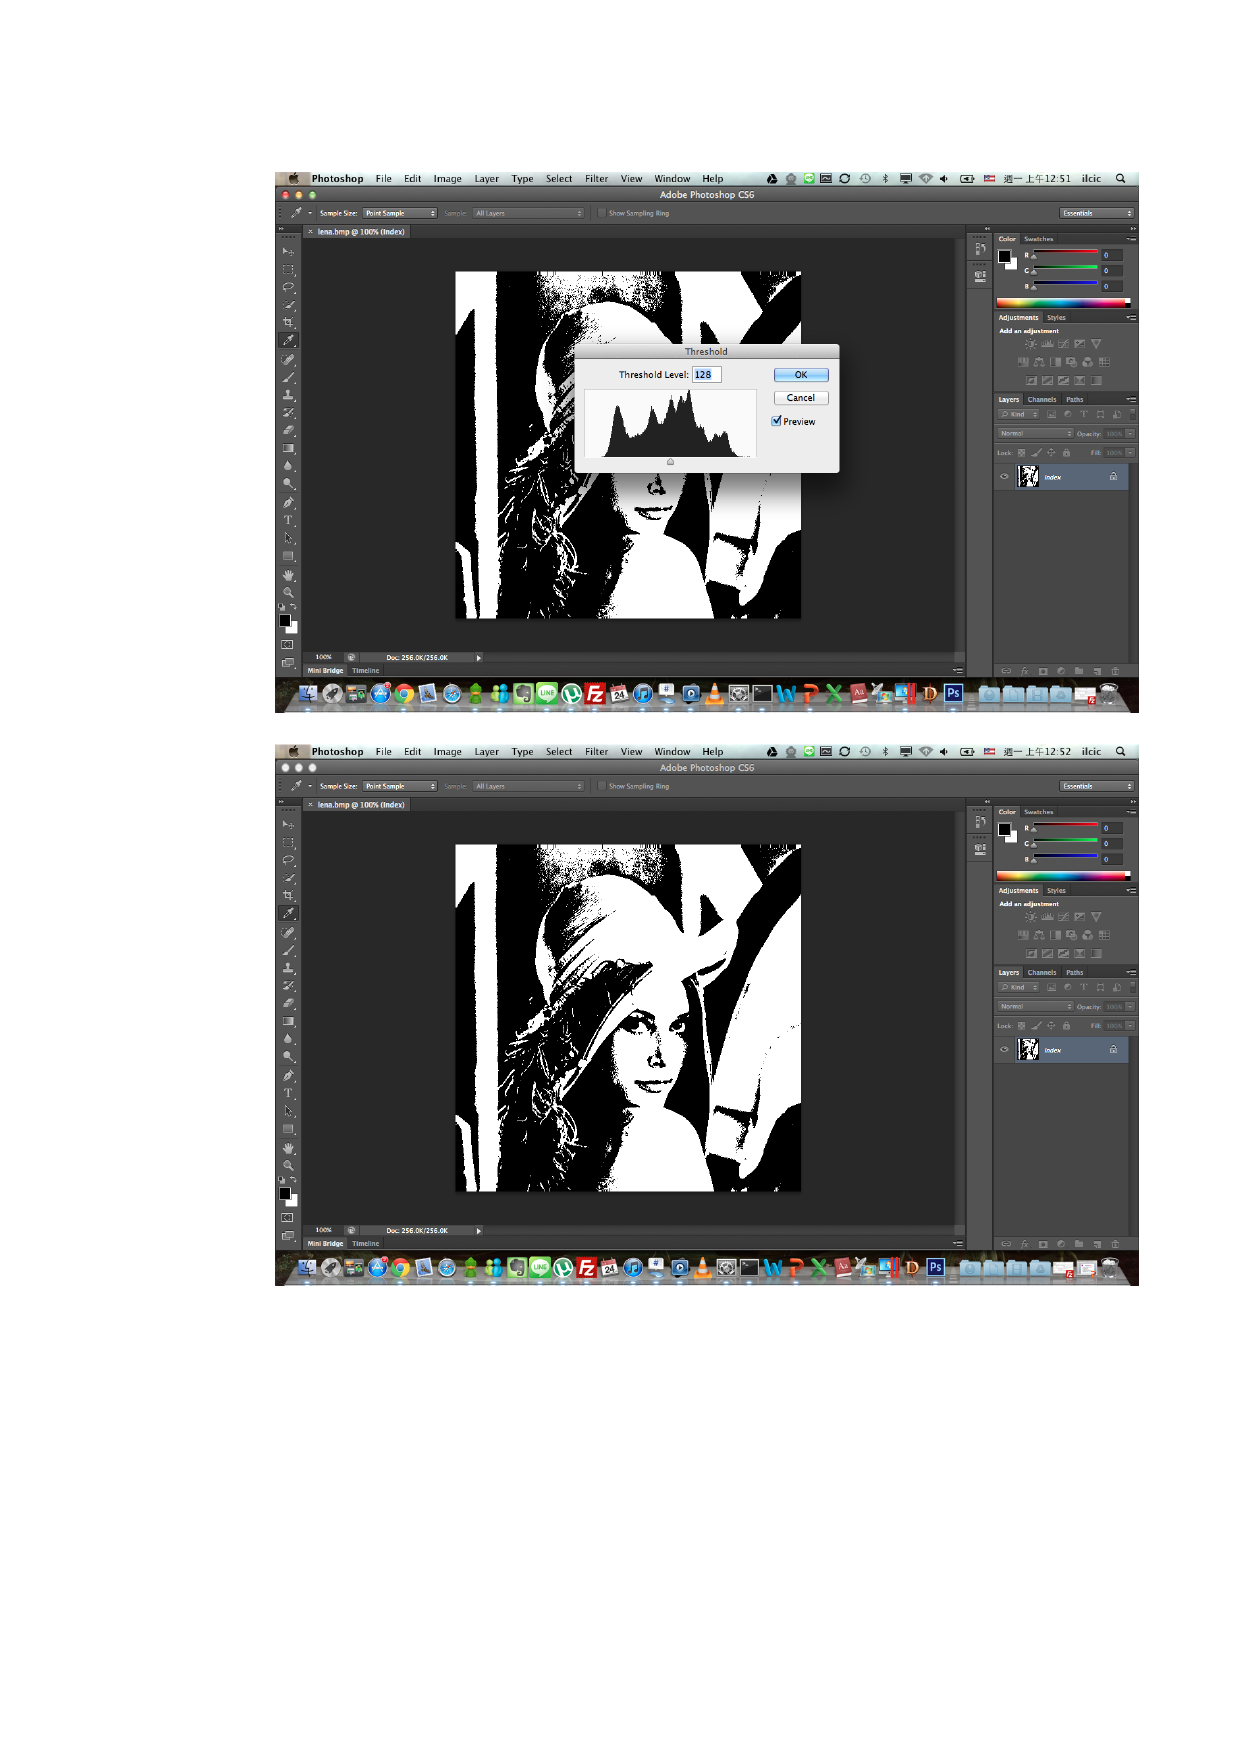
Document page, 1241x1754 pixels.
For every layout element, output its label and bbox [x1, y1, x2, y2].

picture [275, 744, 1139, 1286]
picture [275, 172, 1139, 713]
